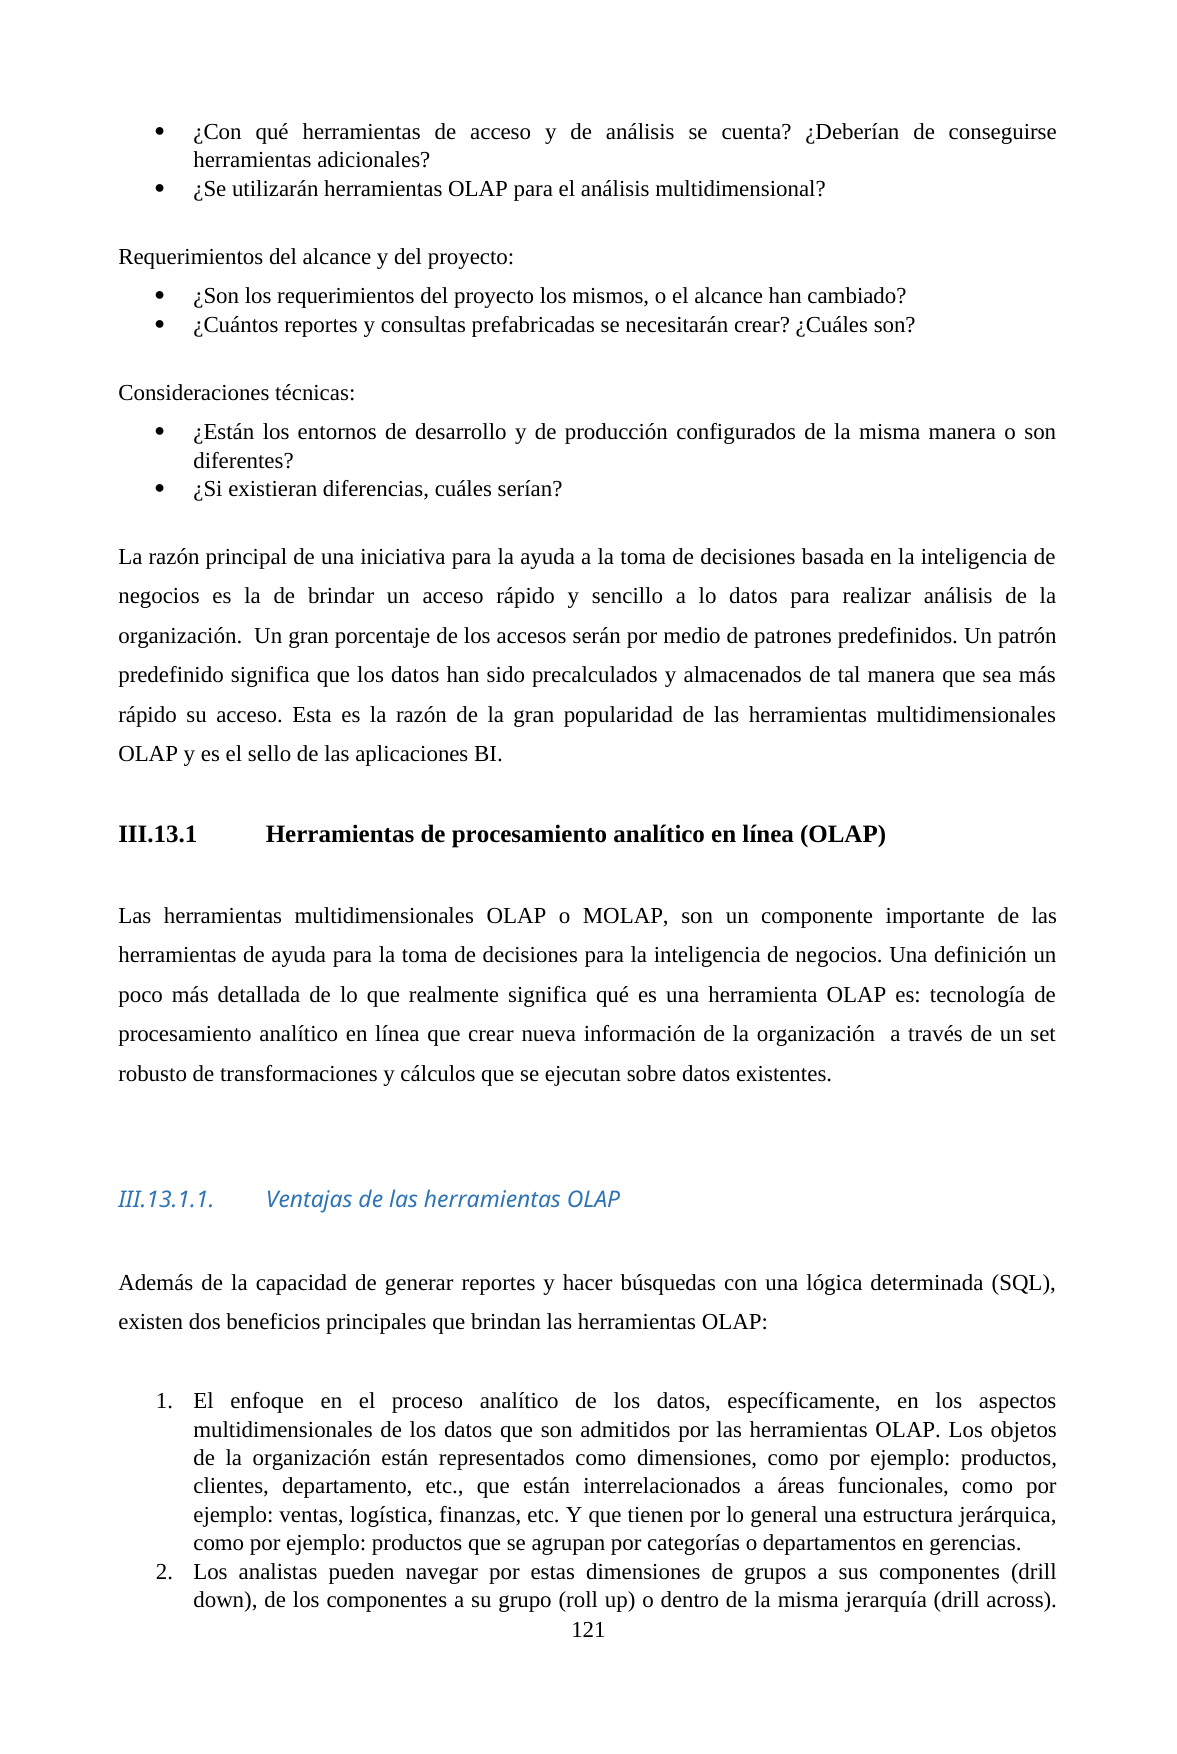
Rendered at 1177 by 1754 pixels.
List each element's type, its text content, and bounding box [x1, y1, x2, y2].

list El enfoque en el proceso analítico de los datos, específicamente, en los aspectos multidimensionales de los datos que son admitidos por las herramientas OLAP. Los objetos de la organización están representados como dimensiones, como por ejemplo: productos, clientes, departamento, etc., que están interrelacionados a áreas funcionales, como por ejemplo: ventas, logística, finanzas, etc. Y que tienen por lo general una estructura jerárquica, como por ejemplo: productos que se agrupan por categorías o departamentos en gerencias. [156, 1387, 1058, 1556]
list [156, 1558, 1058, 1613]
subtitle Ventajas de las herramientas OLAP [118, 1182, 1058, 1214]
list ¿Son los requerimientos del proyecto los mismos, o el alcance han cambiado? [156, 282, 1058, 309]
text Requerimientos del alcance y del proyecto: [118, 243, 1058, 269]
text Las herramientas multidimensionales OLAP o MOLAP, son un componente importante de las herramientas de ayuda para la toma de decisiones para la inteligencia de negocios. Una definición un poco más detallada de lo que realmente significa qué es una herramienta OLAP es: tecnología de procesamiento analítico en línea que crear nueva información de la organización a través de un set robusto de transformaciones y cálculos que se ejecutan sobre datos existentes. [118, 902, 1058, 1086]
subtitle Herramientas de procesamiento analítico en línea (OLAP) [118, 819, 1058, 848]
text Consideraciones técnicas: [118, 379, 1058, 405]
list ¿Si existieran diferencias, cuáles serían? [156, 475, 1058, 501]
text La razón principal de una iniciativa para la ayuda a la toma de decisiones basada en la inteligencia de negocios es la de brindar un acceso rápido y sencillo a lo datos para realizar análisis de la organización. Un gran porcentaje de los accesos serán por medio de patrones predefinidos. Un patrón predefinido significa que los datos han sido precalculados y almacenados de tal manera que sea más rápido su acceso. Esta es la razón de la gran popularidad de las herramientas multidimensionales OLAP y es el sello de las aplicaciones BI. [118, 543, 1058, 767]
text Además de la capacidad de generar reportes y hacer búsquedas con una lógica determinada (SQL), existen dos beneficios principales que brindan las herramientas OLAP: [118, 1269, 1058, 1335]
list ¿Se utilizarán herramientas OLAP para el análisis multidimensional? [156, 175, 1058, 201]
list ¿Con qué herramientas de acceso y de análisis se cuenta? ¿Deberían de conseguirse herramientas adicionales? [156, 118, 1058, 173]
list ¿Cuántos reportes y consultas prefabricadas se necesitarán crear? ¿Cuáles son? [156, 311, 1058, 337]
list ¿Están los entornos de desarrollo y de producción configurados de la misma manera o son diferentes? [156, 418, 1058, 473]
